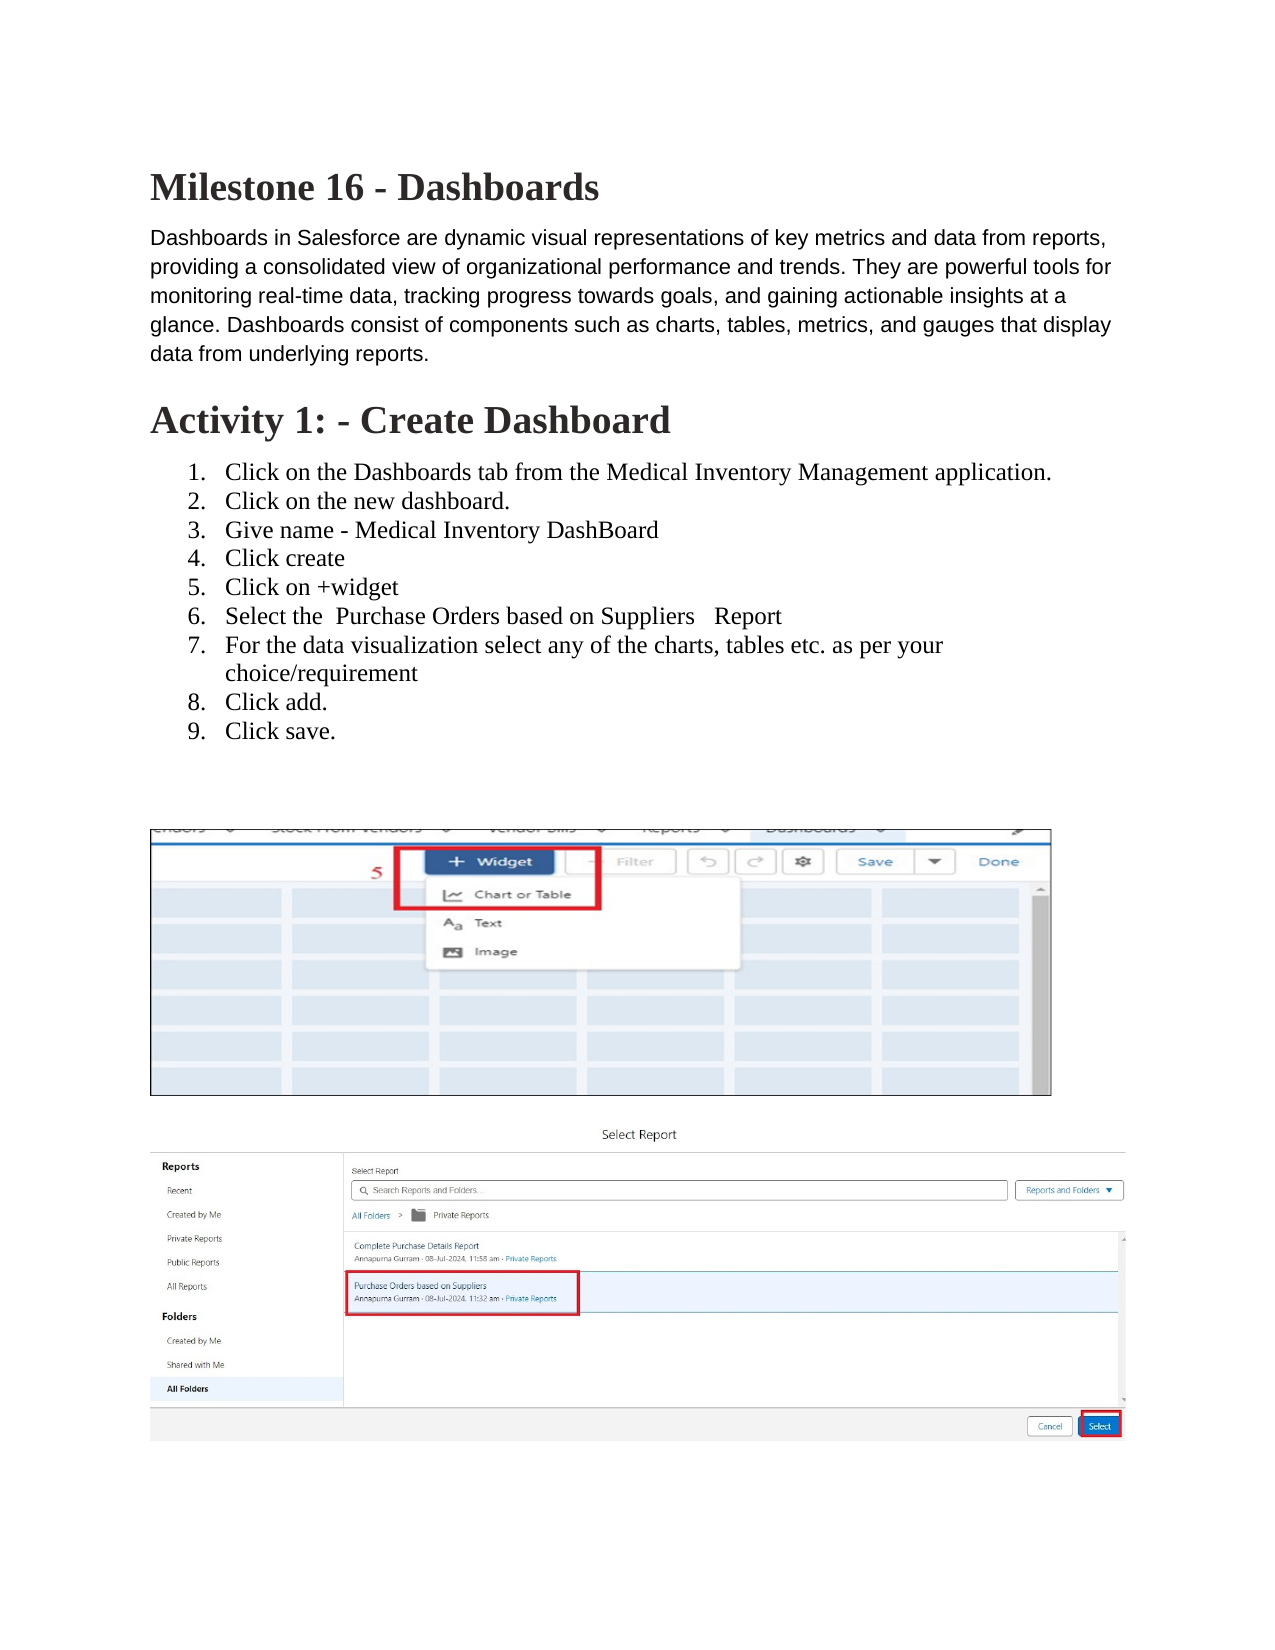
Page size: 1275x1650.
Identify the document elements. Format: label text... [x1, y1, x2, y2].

subtitle Milestone 16 - Dashboards [150, 150, 1125, 209]
text Activity 1: - Create Dashboard [150, 395, 1125, 442]
list Click on +widget [187, 572, 1089, 601]
picture [150, 1120, 1126, 1441]
list Click create [187, 543, 1089, 572]
list Click add. [187, 687, 1089, 716]
list Give name - Medical Inventory DashBoard [187, 515, 1089, 543]
list For the data visualization select any of the charts, tables etc. as per your choice/requirement [187, 630, 1089, 687]
picture [150, 829, 1052, 1096]
list Click save. [187, 716, 1089, 745]
list Click on the Dashboards tab from the Medical Inventory Management application. [187, 457, 1064, 486]
list Select the Purchase Orders based on Suppliers Report [187, 601, 1089, 630]
text Dashboards in Salesforce are dynamic visual representations of key metrics and data from reports, providing a consolidated view of organizational performance and trends. They are powerful tools for monitoring real-time data, tracking progress towards goals, and gaining actionable insights at a glance. Dashboards consist of components such as charts, tables, metrics, and gauges that display data from underlying reports. [150, 225, 1125, 366]
list Click on the new dashboard. [187, 486, 1089, 515]
